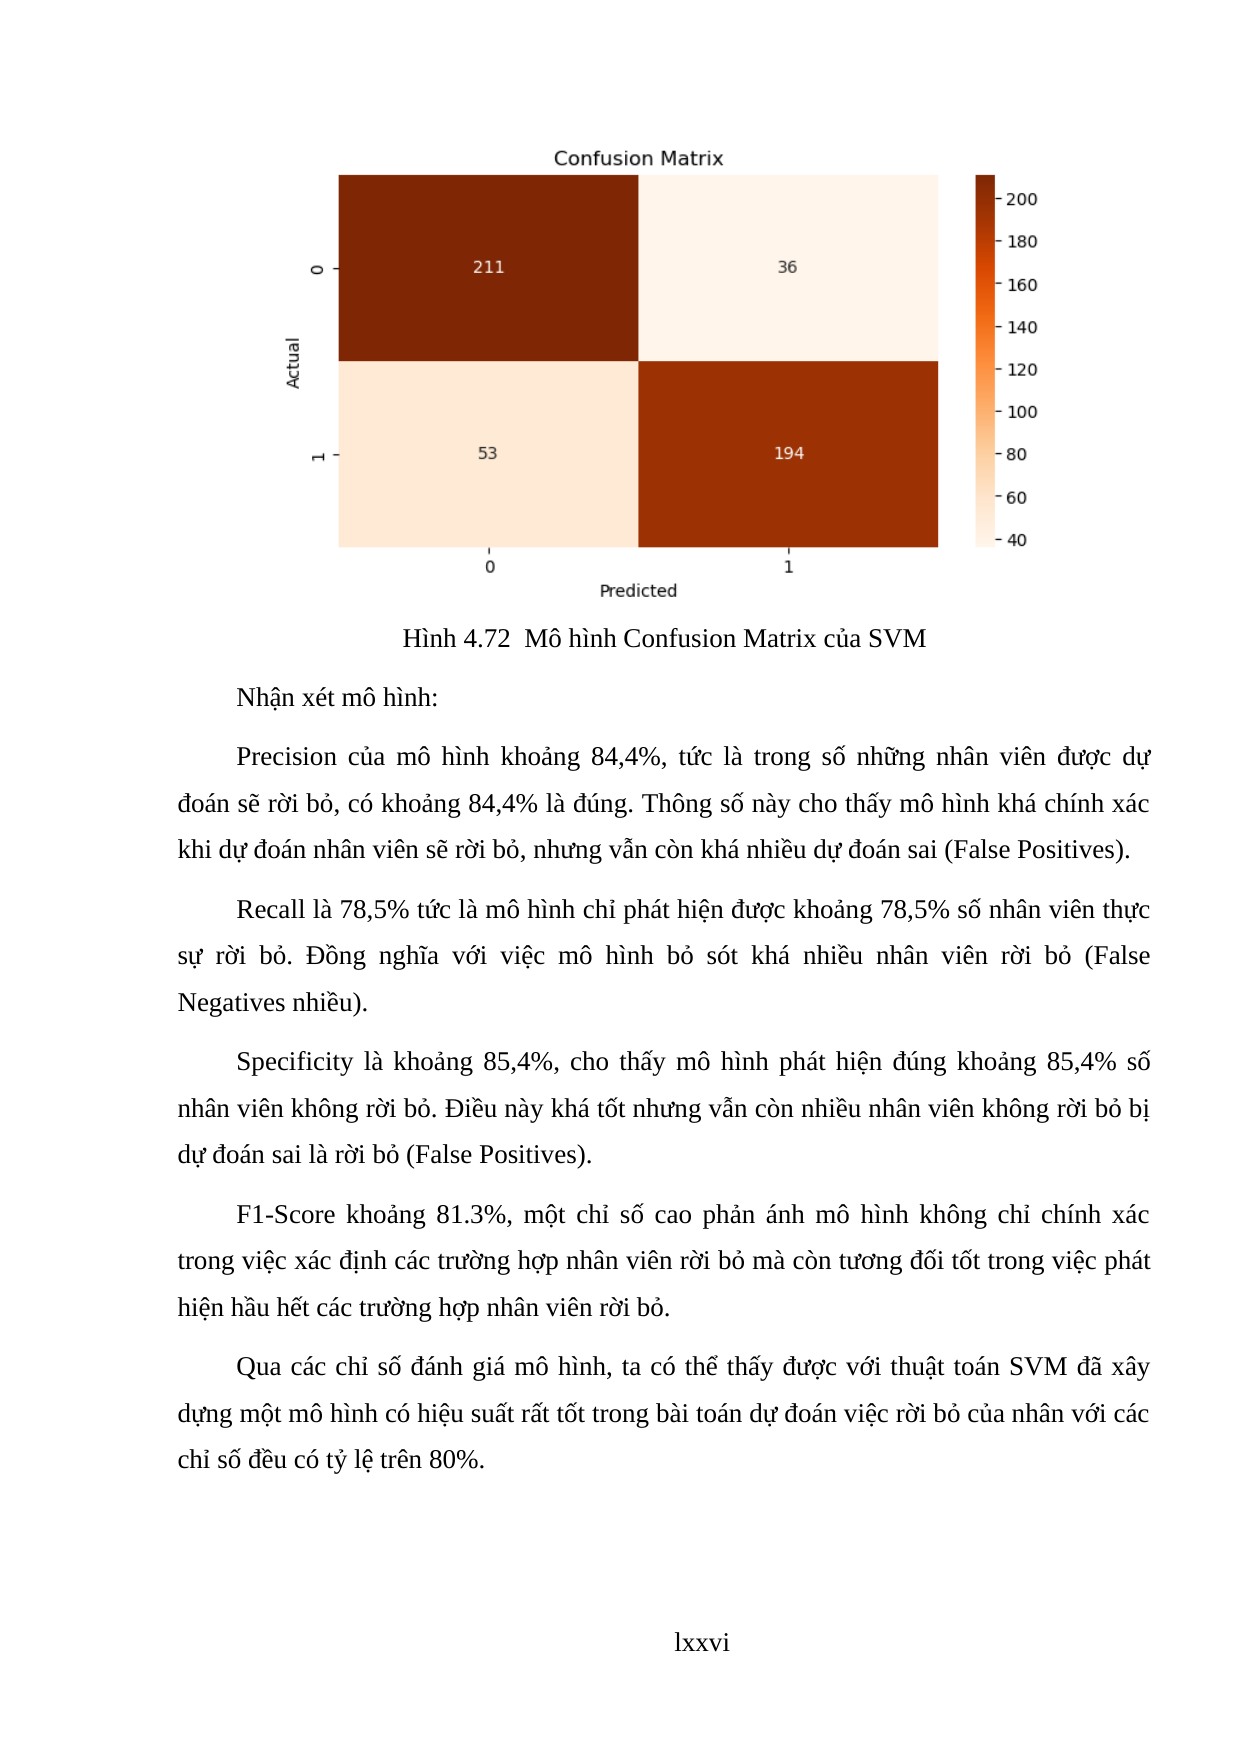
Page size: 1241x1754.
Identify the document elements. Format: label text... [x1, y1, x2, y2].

text Qua các chỉ số đánh giá mô hình, ta có thể thấy được với thuật toán SVM đã xây dựng một mô hình có hiệu suất rất tốt trong bài toán dự đoán việc rời bỏ của nhân với các chỉ số đều có tỷ lệ trên 80%. [177, 1350, 1152, 1475]
text Nhận xét mô hình: [177, 681, 1152, 712]
text Recall là 78,5% tức là mô hình chỉ phát hiện được khoảng 78,5% số nhân viên thực sự rời bỏ. Đồng nghĩa với việc mô hình bỏ sót khá nhiều nhân viên rời bỏ (False Negatives nhiều). [177, 893, 1152, 1017]
text Precision của mô hình khoảng 84,4%, tức là trong số những nhân viên được dự đoán sẽ rời bỏ, có khoảng 84,4% là đúng. Thông số này cho thấy mô hình khá chính xác khi dự đoán nhân viên sẽ rời bỏ, nhưng vẫn còn khá nhiều dự đoán sai (False Positives). [177, 740, 1152, 865]
text Specificity là khoảng 85,4%, cho thấy mô hình phát hiện đúng khoảng 85,4% số nhân viên không rời bỏ. Điều này khá tốt nhưng vẫn còn nhiều nhân viên không rời bỏ bị dự đoán sai là rời bỏ (False Positives). [177, 1045, 1152, 1170]
picture [282, 140, 1047, 603]
text F1-Score khoảng 81.3%, một chỉ số cao phản ánh mô hình không chỉ chính xác trong việc xác định các trường hợp nhân viên rời bỏ mà còn tương đối tốt trong việc phát hiện hầu hết các trường hợp nhân viên rời bỏ. [177, 1198, 1152, 1322]
